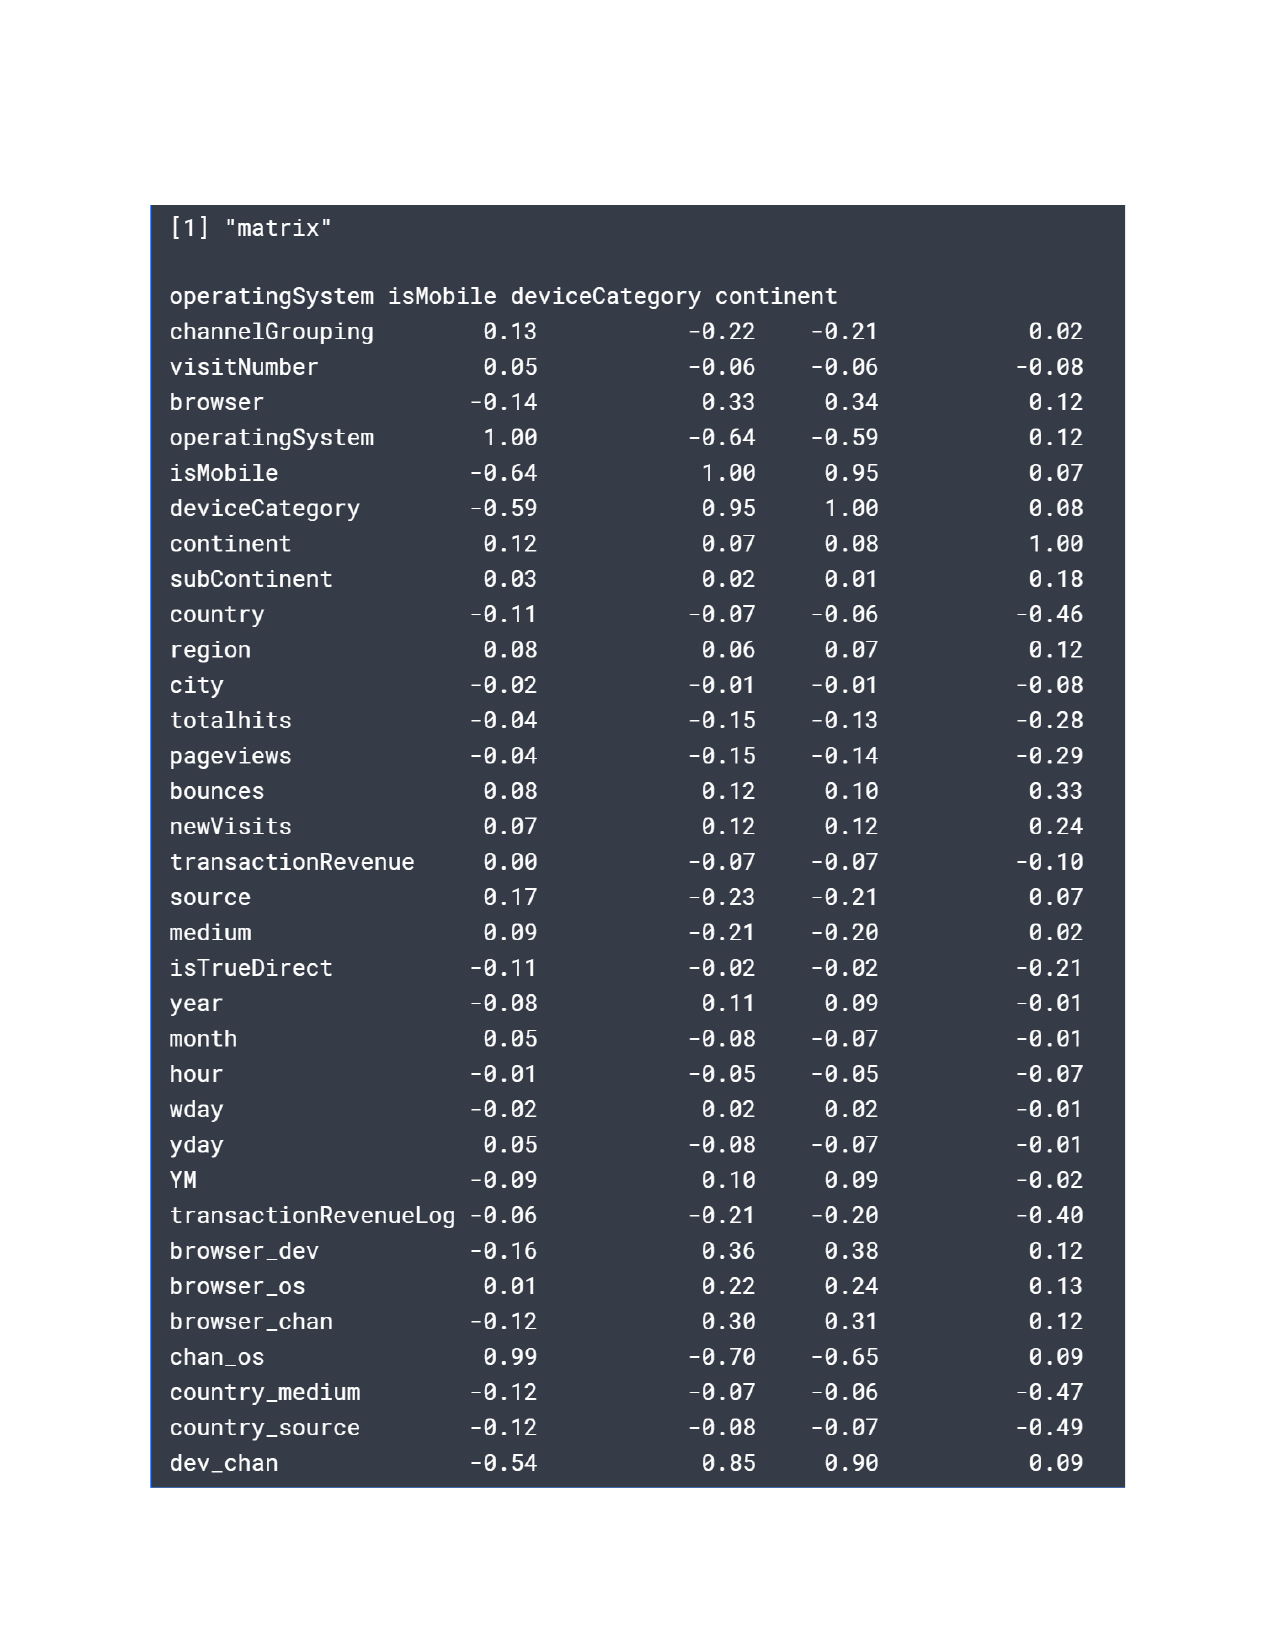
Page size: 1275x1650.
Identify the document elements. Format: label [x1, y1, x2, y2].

picture [150, 205, 1125, 1488]
